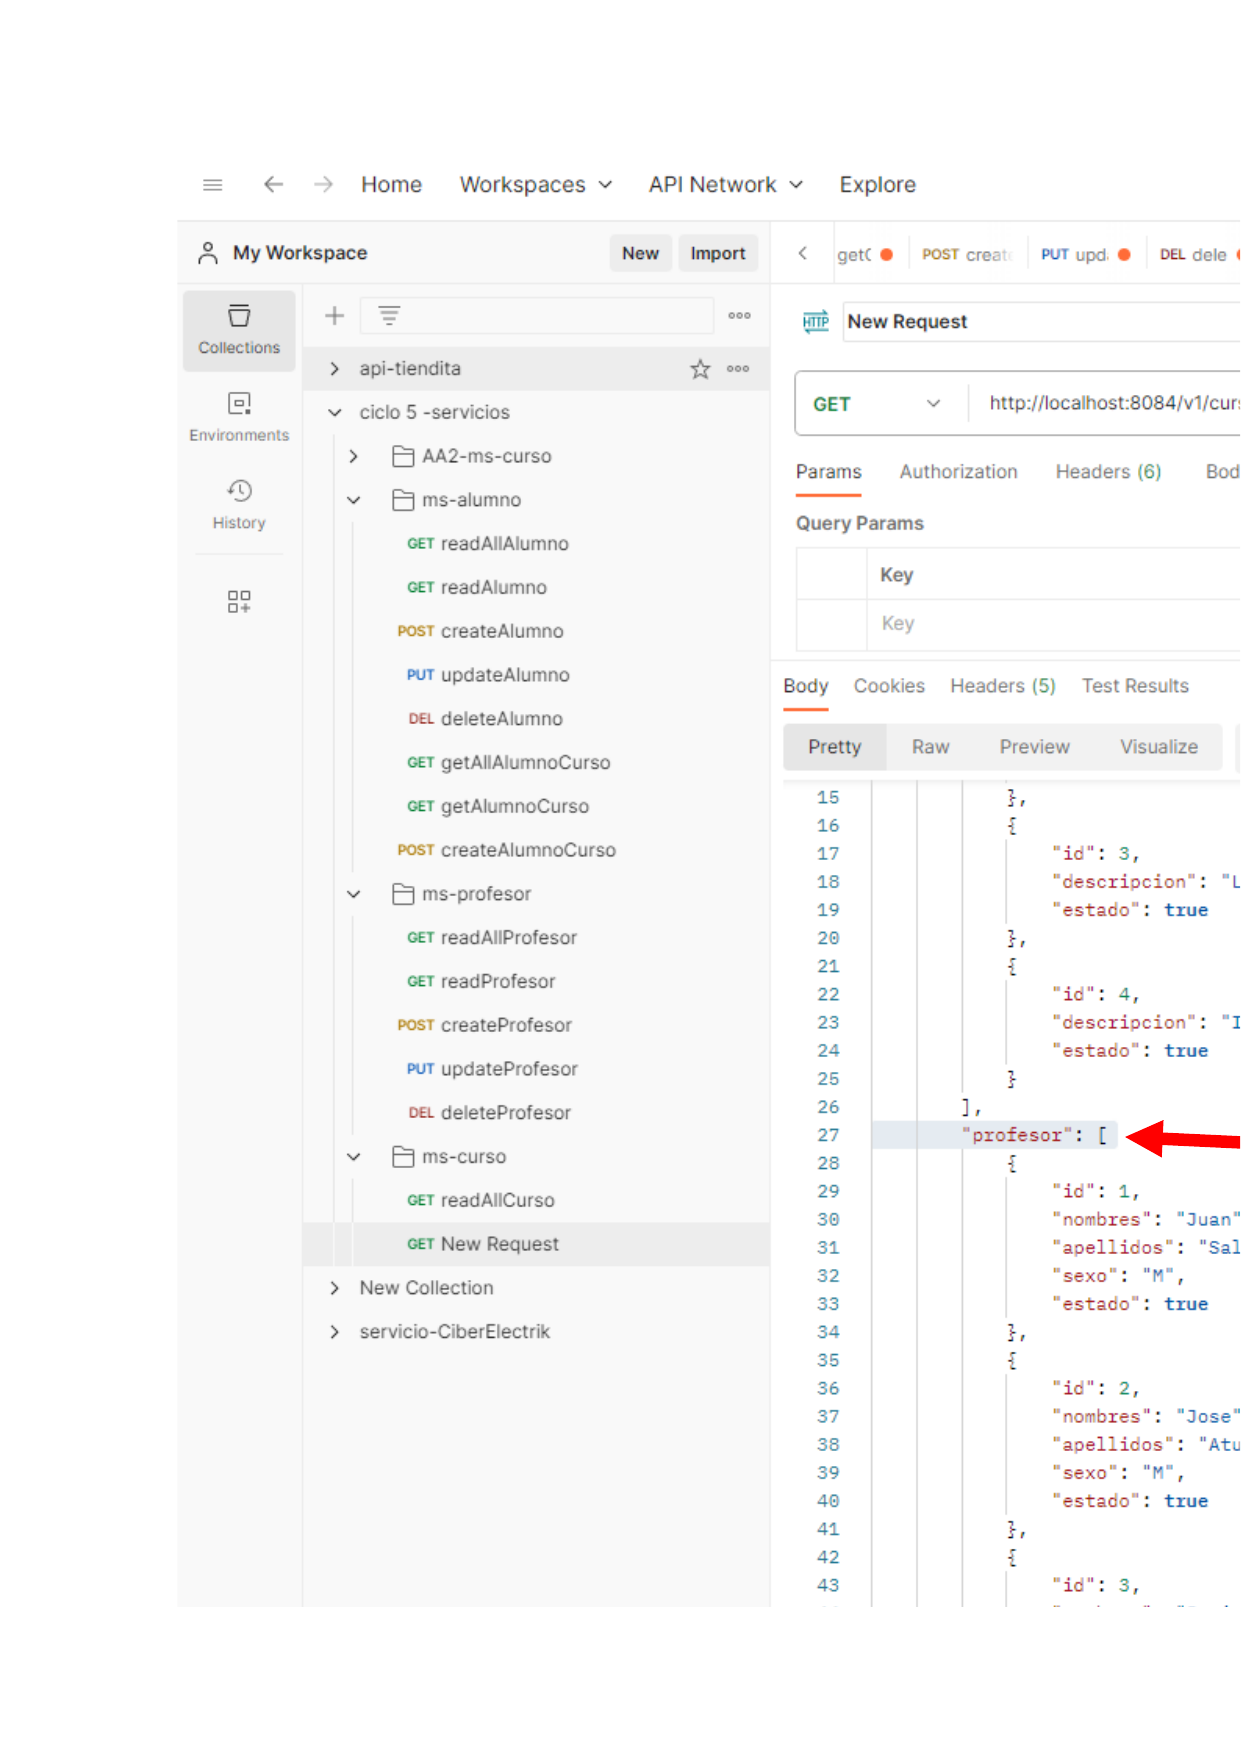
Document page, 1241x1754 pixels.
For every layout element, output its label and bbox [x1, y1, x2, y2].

picture [177, 147, 1241, 1607]
